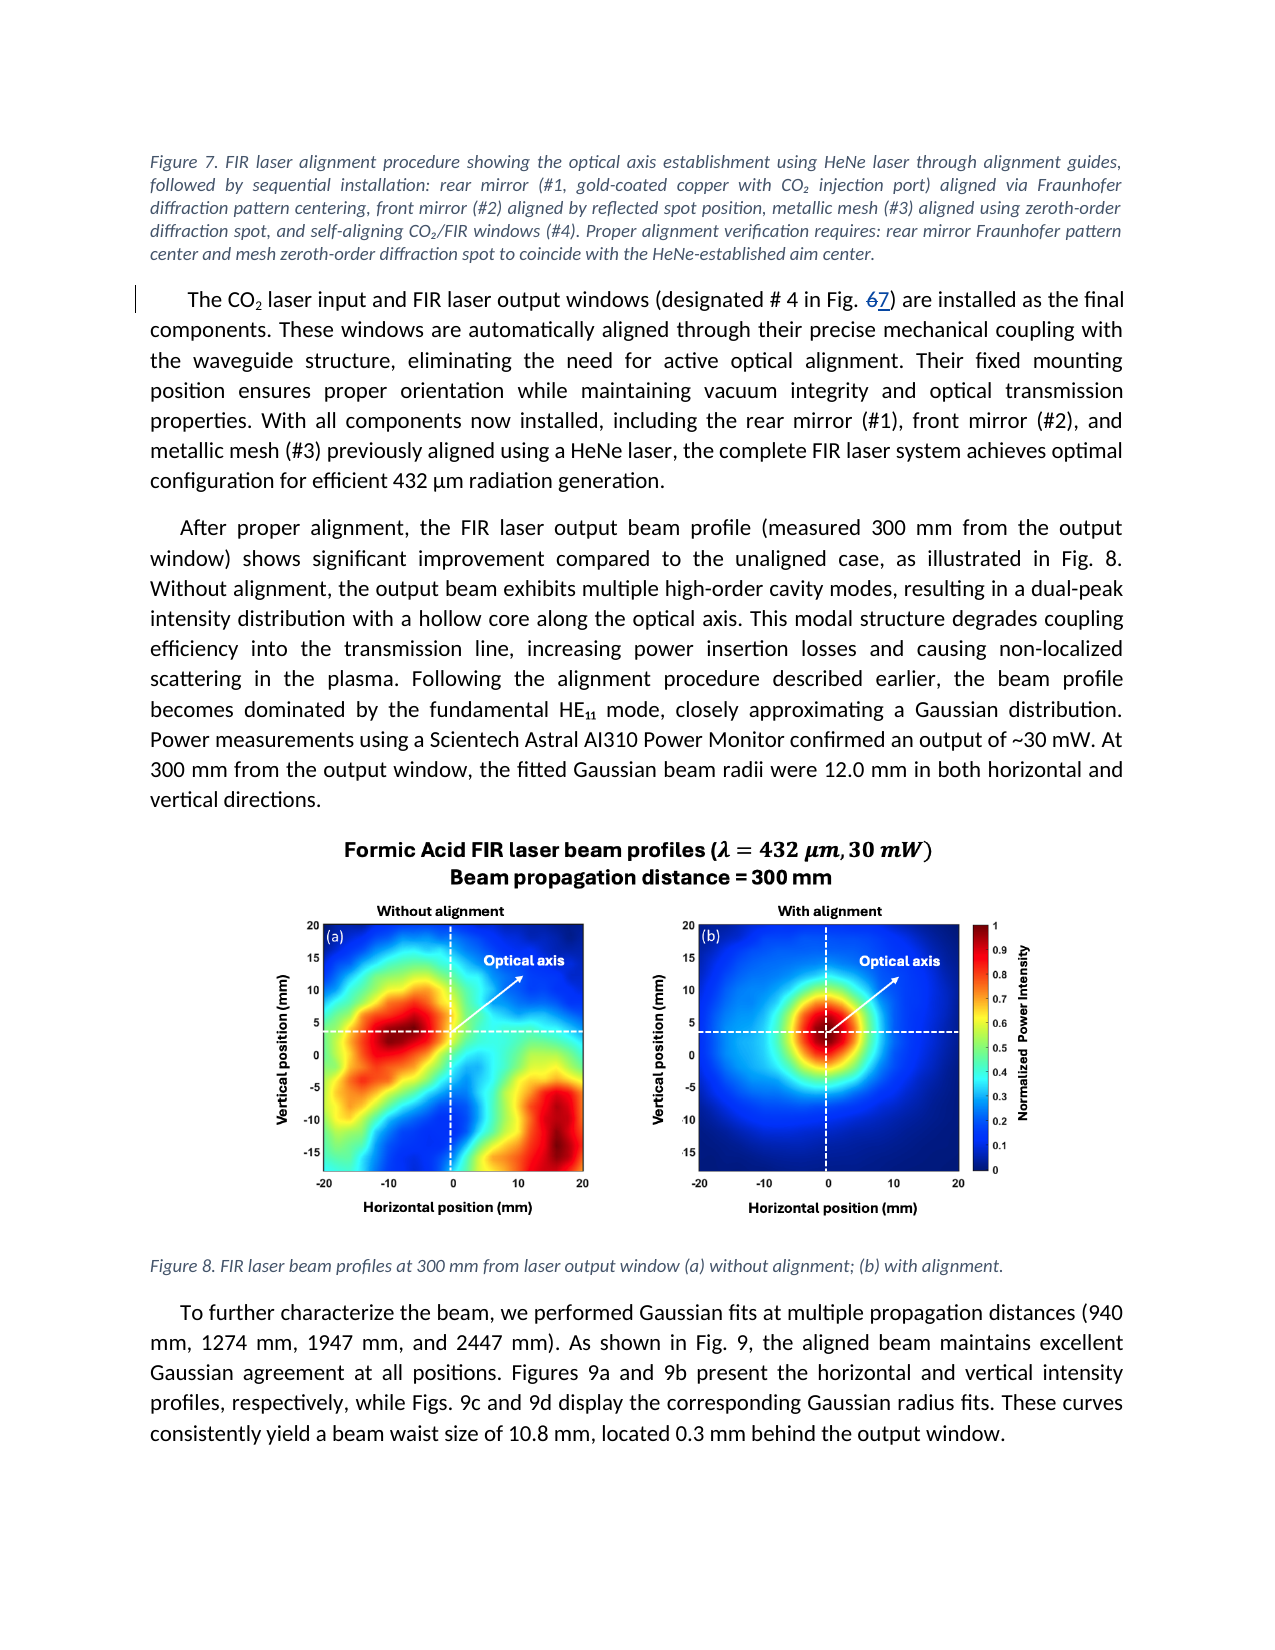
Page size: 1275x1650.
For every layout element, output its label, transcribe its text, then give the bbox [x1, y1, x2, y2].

text The CO2 laser input and FIR laser output windows (designated # 4 in Fig. ) are installed as the final components. These windows are automatically aligned through their precise mechanical coupling with the waveguide structure, eliminating the need for active optical alignment. Their fixed mounting position ensures proper orientation while maintaining vacuum integrity and optical transmission properties. With all components now installed, including the rear mirror (#1), front mirror (#2), and metallic mesh (#3) previously aligned using a HeNe laser, the complete FIR laser system achieves optimal configuration for efficient 432 μm radiation generation. [150, 285, 1125, 495]
text Figure 7. FIR laser alignment procedure showing the optical axis establishment using HeNe laser through alignment guides, followed by sequential installation: rear mirror (#1, gold-coated copper with CO₂ injection port) aligned via Fraunhofer diffraction pattern centering, front mirror (#2) aligned by reflected spot position, metallic mesh (#3) aligned using zeroth-order diffraction spot, and self-aligning CO₂/FIR windows (#4). Proper alignment verification requires: rear mirror Fraunhofer pattern center and mesh zeroth-order diffraction spot to coincide with the HeNe-established aim center. [150, 150, 1125, 264]
text To further characterize the beam, we performed Gaussian fits at multiple propagation distances (940 mm, 1274 mm, 1947 mm, and 2447 mm). As shown in Fig. 9, the aligned beam maintains excellent Gaussian agreement at all positions. Figures 9a and 9b present the horizontal and vertical intensity profiles, respectively, while Figs. 9c and 9d display the corresponding Gaussian radius fits. These curves consistently yield a beam waist size of 10.8 mm, located 0.3 mm behind the output window. [150, 1298, 1125, 1447]
text After proper alignment, the FIR laser output beam profile (measured 300 mm from the output window) shows significant improvement compared to the unaligned case, as illustrated in Fig. 8. Without alignment, the output beam exhibits multiple high-order cavity modes, resulting in a dual-peak intensity distribution with a hollow core along the optical axis. This modal structure degrades coupling efficiency into the transmission line, increasing power insertion losses and causing non-localized scattering in the plasma. Following the alignment procedure described earlier, the beam profile becomes dominated by the fundamental HE₁₁ mode, closely approximating a Gaussian distribution. Power measurements using a Scientech Astral AI310 Power Monitor confirmed an output of ~30 mW. At 300 mm from the output window, the fitted Gaussian beam radii were 12.0 mm in both horizontal and vertical directions. [150, 513, 1125, 813]
picture [264, 832, 1041, 1236]
text Figure 8. FIR laser beam profiles at 300 mm from laser output window (a) without alignment; (b) with alignment. [150, 1254, 1125, 1277]
